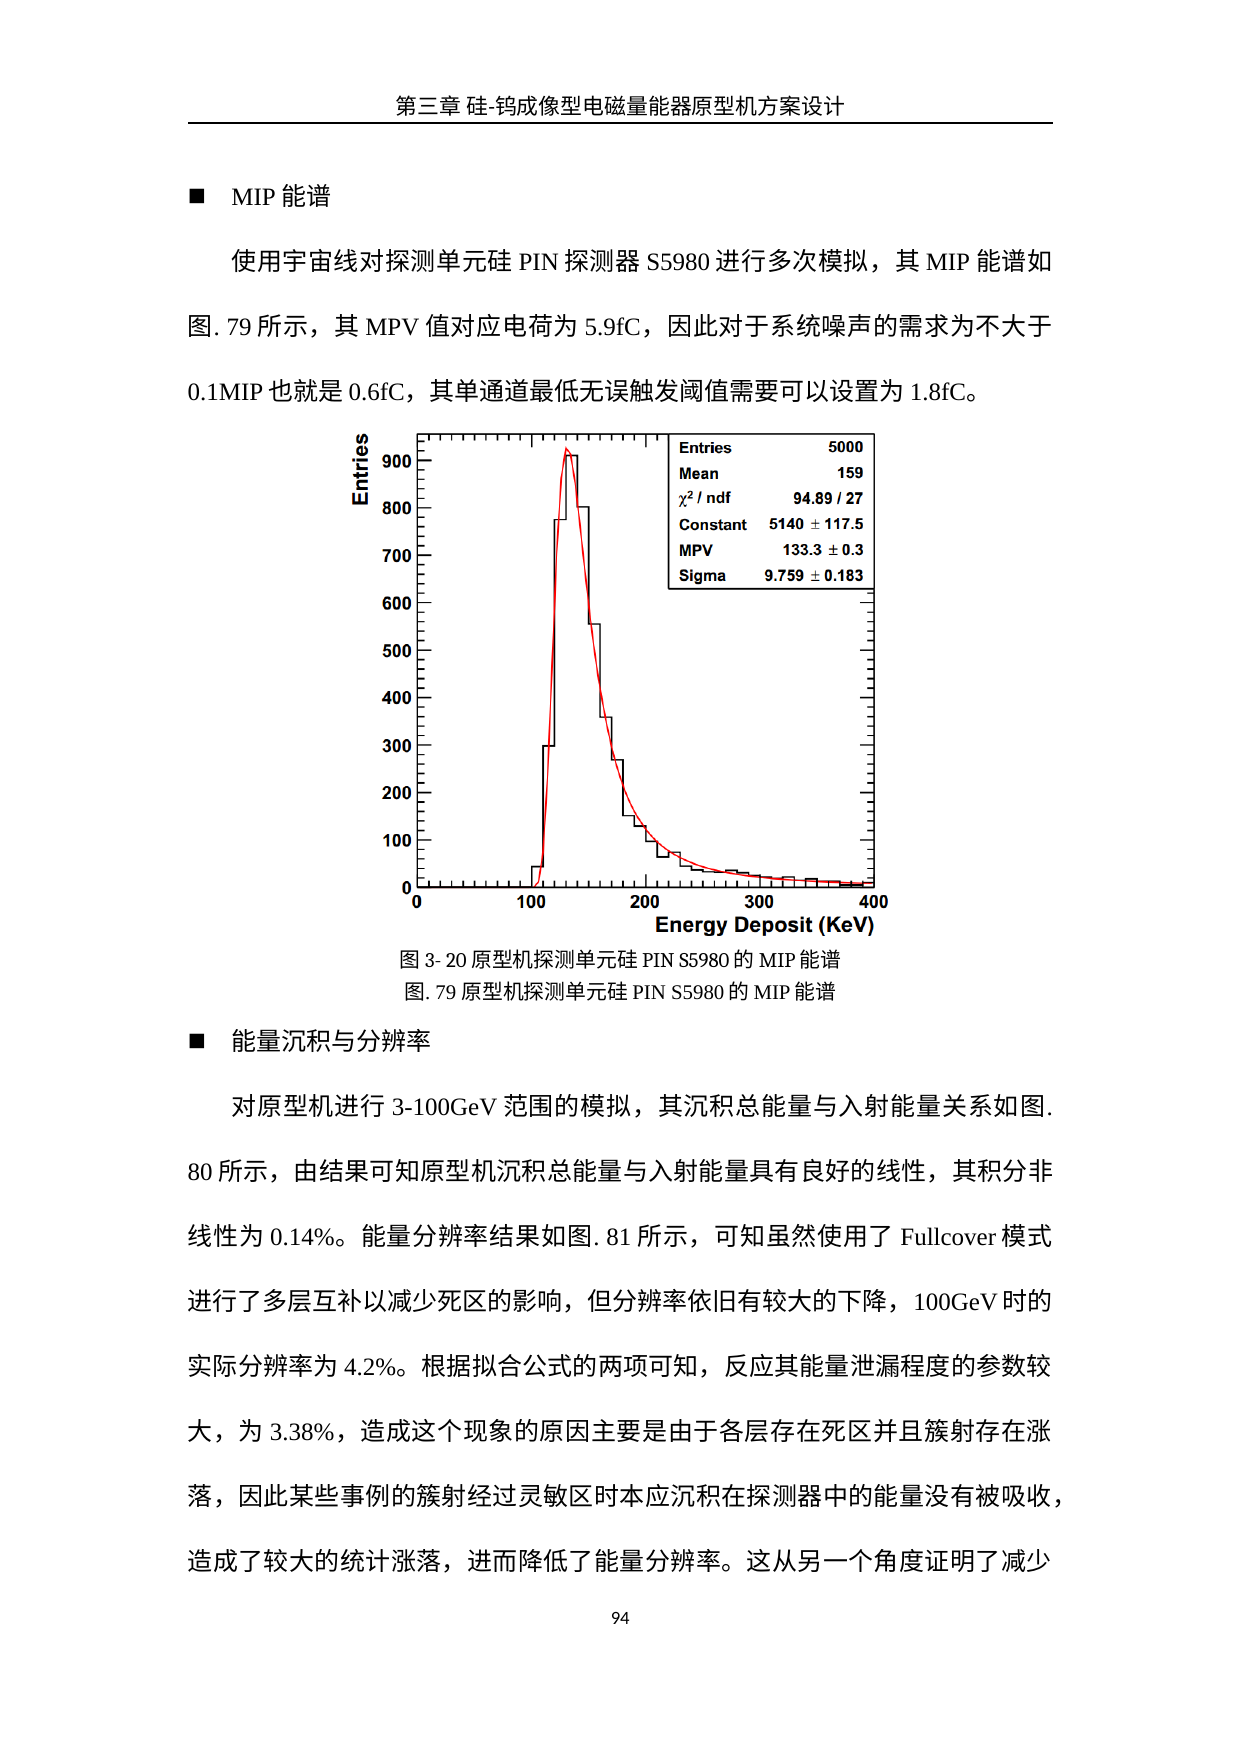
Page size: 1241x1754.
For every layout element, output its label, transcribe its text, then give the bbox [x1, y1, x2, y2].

text 图 3- 20 原型机探测单元硅PIN S5980的MIP能谱 [187, 942, 1053, 974]
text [187, 1072, 1053, 1592]
list 能量沉积与分辨率 [187, 1007, 1053, 1072]
picture [347, 422, 893, 936]
text 图. 79 原型机探测单元硅PIN S5980的MIP能谱 [187, 974, 1053, 1007]
list MIP能谱 [187, 162, 1053, 227]
text 使用宇宙线对探测单元硅PIN探测器S5980进行多次模拟，其MIP能谱如图. 79所示，其MPV值对应电荷为5.9fC，因此对于系统噪声的需求为不大于0.1MIP也就是0.6fC，其单通道最低无误触发阈值需要可以设置为1.8fC。 [187, 227, 1053, 422]
